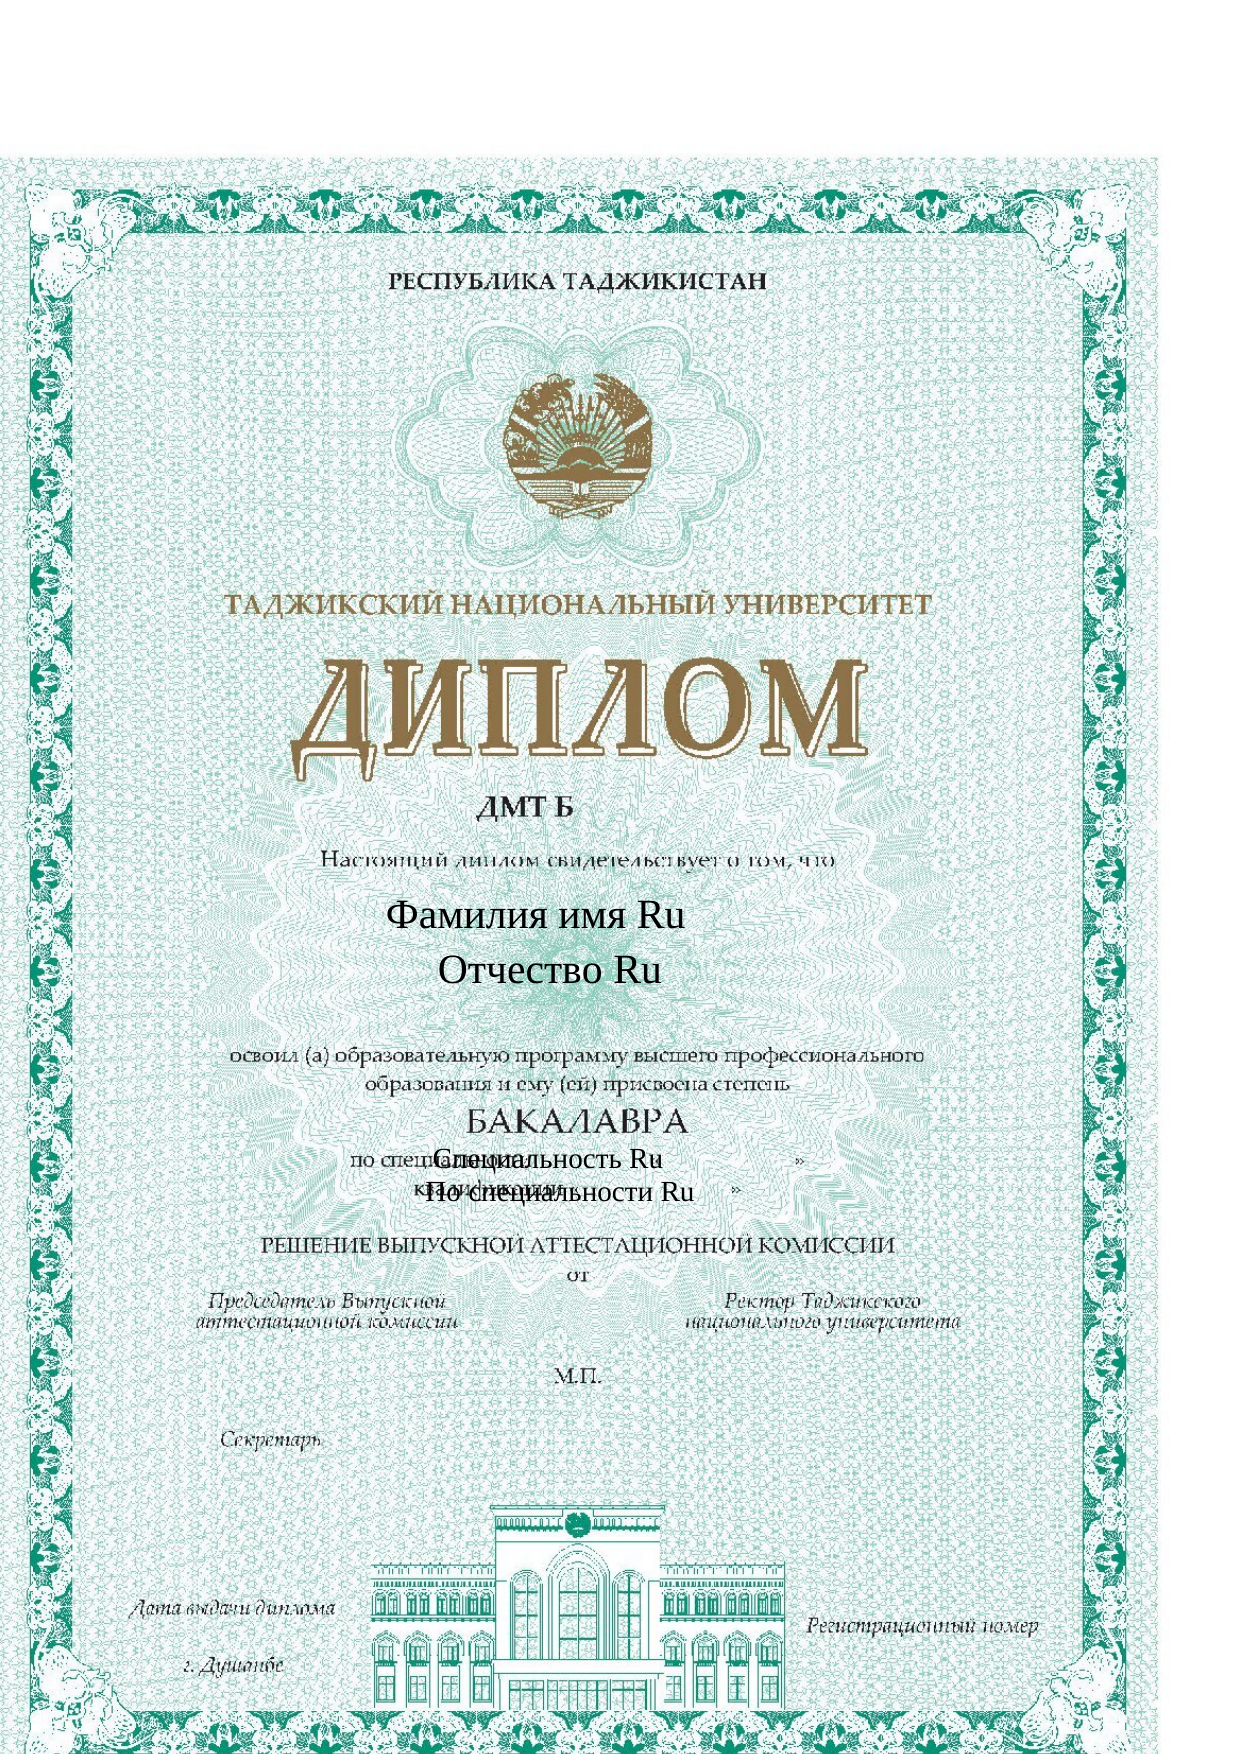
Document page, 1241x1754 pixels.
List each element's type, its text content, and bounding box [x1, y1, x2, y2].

text Специальность Ru [177, 1141, 1152, 1174]
text Отчество Ru [177, 944, 1152, 992]
text По специальности Ru [177, 1174, 1152, 1208]
text Фамилия имя Ru [177, 889, 1152, 937]
picture [0, 94, 1241, 1754]
